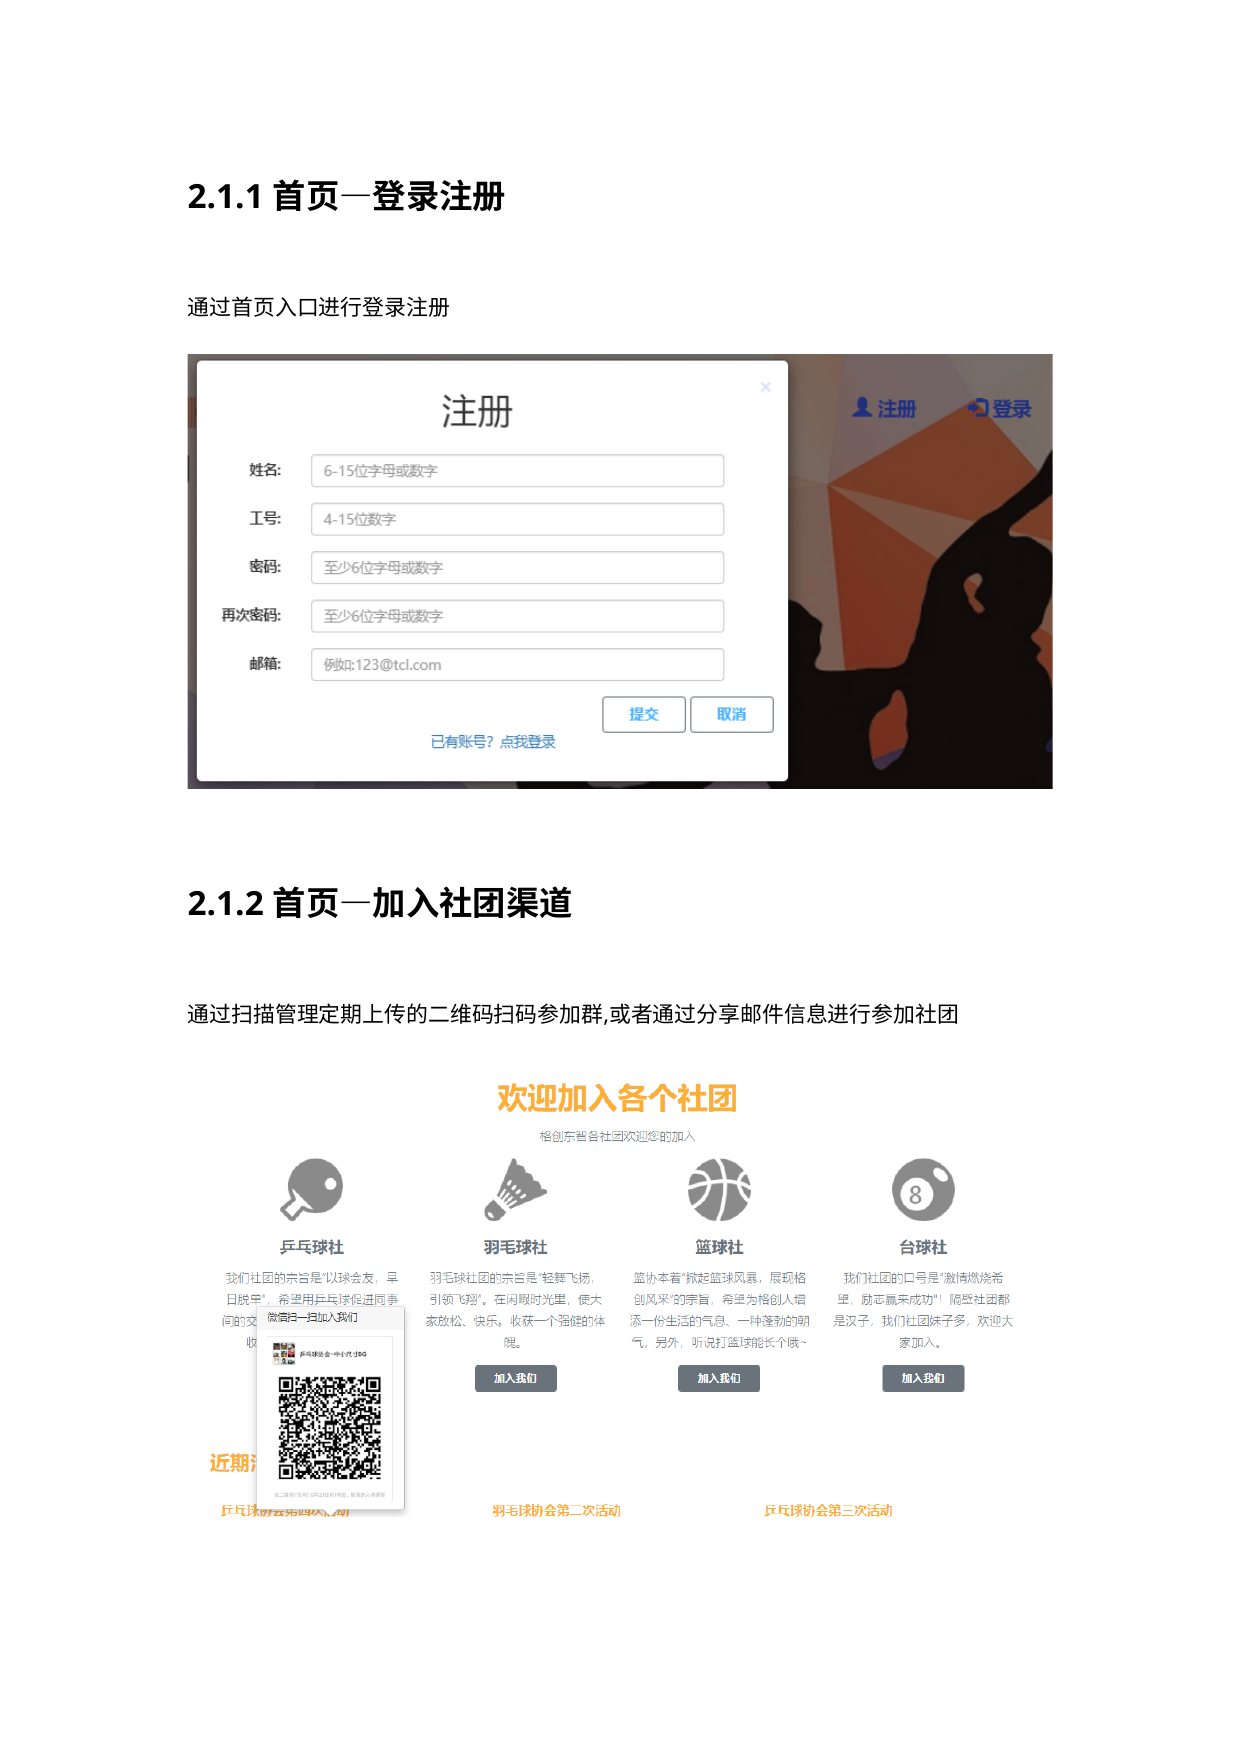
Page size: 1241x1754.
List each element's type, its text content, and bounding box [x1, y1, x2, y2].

text 通过扫描管理定期上传的二维码扫码参加群,或者通过分享邮件信息进行参加社团 [187, 996, 1053, 1029]
text 通过首页入口进行登录注册 [187, 289, 1053, 322]
picture [187, 354, 1053, 789]
subtitle 2.1.2 首页—加入社团渠道 [187, 869, 1053, 934]
picture [187, 1061, 1053, 1517]
subtitle 2.1.1 首页—登录注册 [187, 162, 1053, 227]
